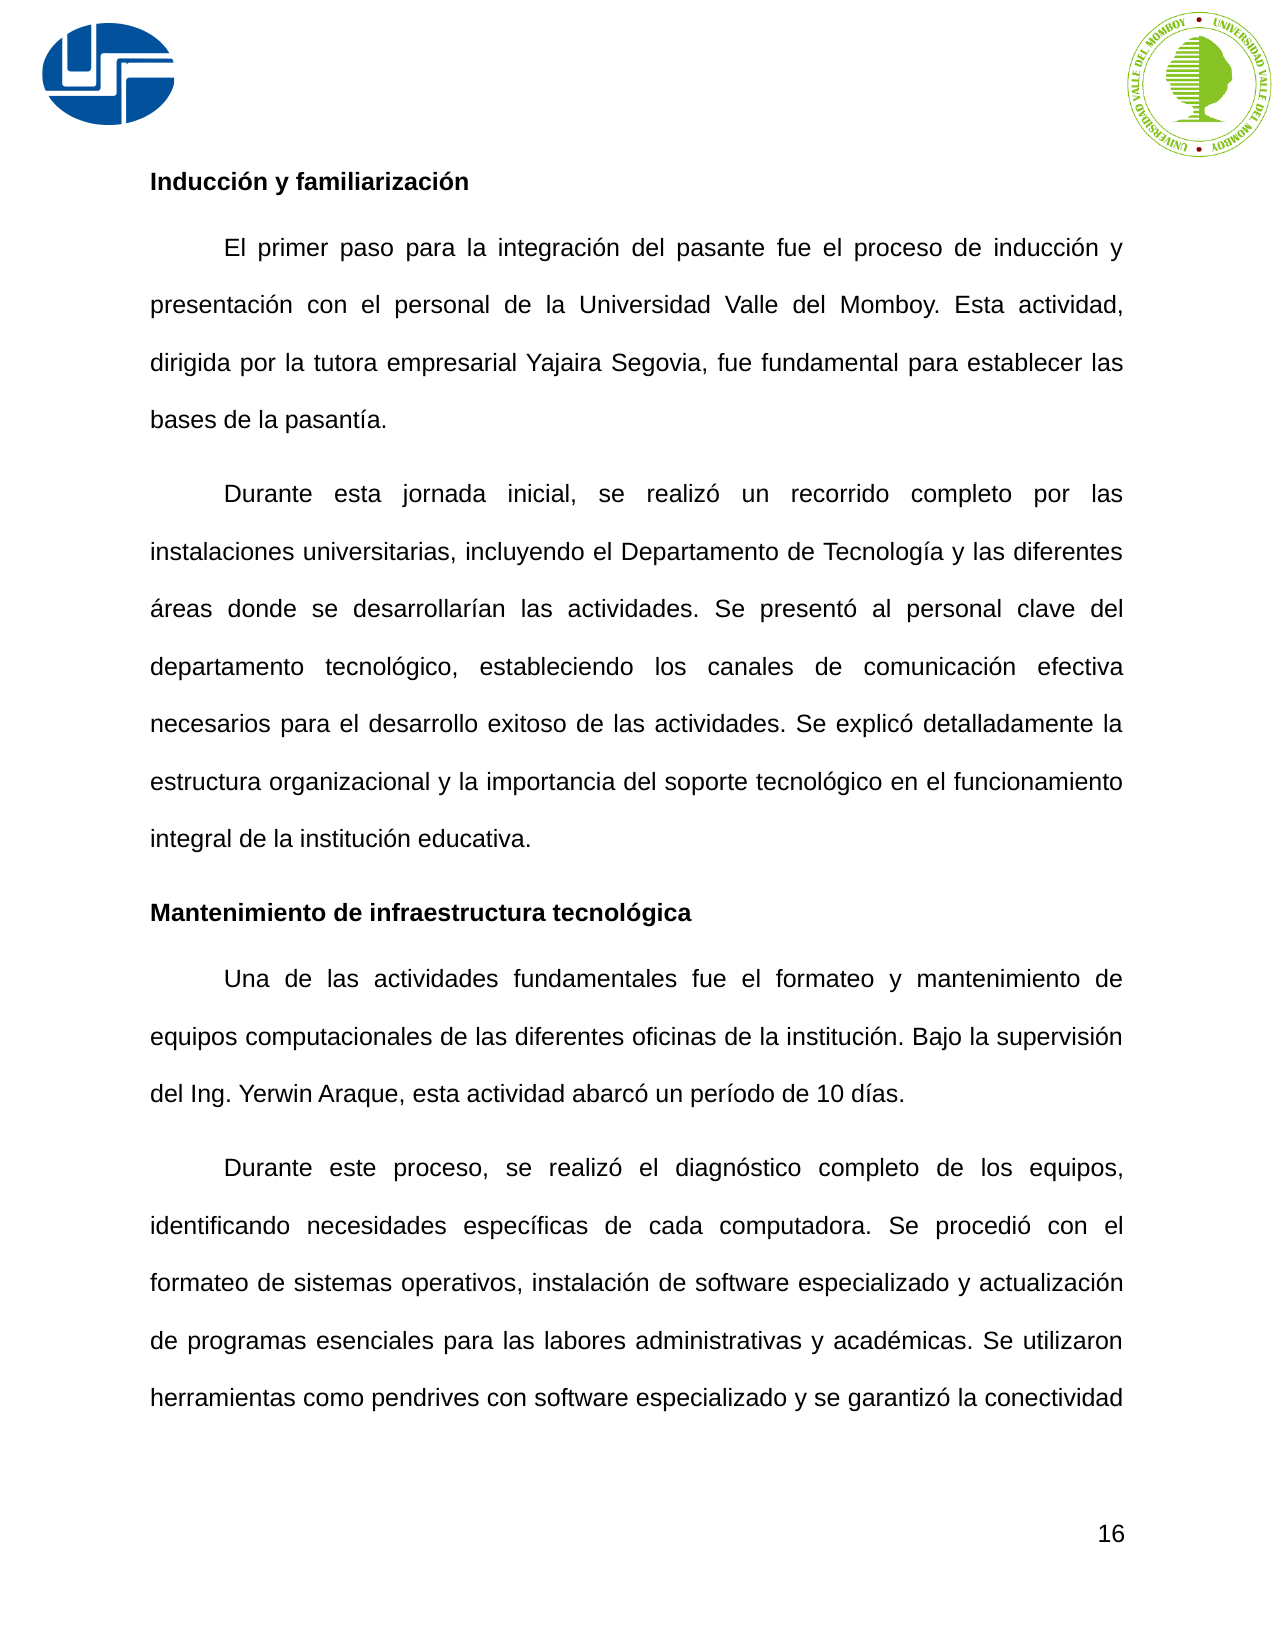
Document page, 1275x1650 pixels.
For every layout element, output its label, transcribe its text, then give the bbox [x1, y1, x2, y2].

text Una de las actividades fundamentales fue el formateo y mantenimiento de equipos computacionales de las diferentes oficinas de la institución. Bajo la supervisión del Ing. Yerwin Araque, esta actividad abarcó un período de 10 días. [150, 964, 1125, 1108]
text El primer paso para la integración del pasante fue el proceso de inducción y presentación con el personal de la Universidad Valle del Momboy. Esta actividad, dirigida por la tutora empresarial Yajaira Segovia, fue fundamental para establecer las bases de la pasantía. [150, 232, 1125, 434]
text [150, 1153, 1125, 1412]
subtitle Inducción y familiarización [150, 167, 1125, 195]
subtitle Mantenimiento de infraestructura tecnológica [150, 898, 1125, 927]
picture [42, 23, 175, 125]
picture [1123, 7, 1275, 160]
text Durante esta jornada inicial, se realizó un recorrido completo por las instalaciones universitarias, incluyendo el Departamento de Tecnología y las diferentes áreas donde se desarrollarían las actividades. Se presentó al personal clave del departamento tecnológico, estableciendo los canales de comunicación efectiva necesarios para el desarrollo exitoso de las actividades. Se explicó detalladamente la estructura organizacional y la importancia del soporte tecnológico en el funcionamiento integral de la institución educativa. [150, 479, 1125, 853]
